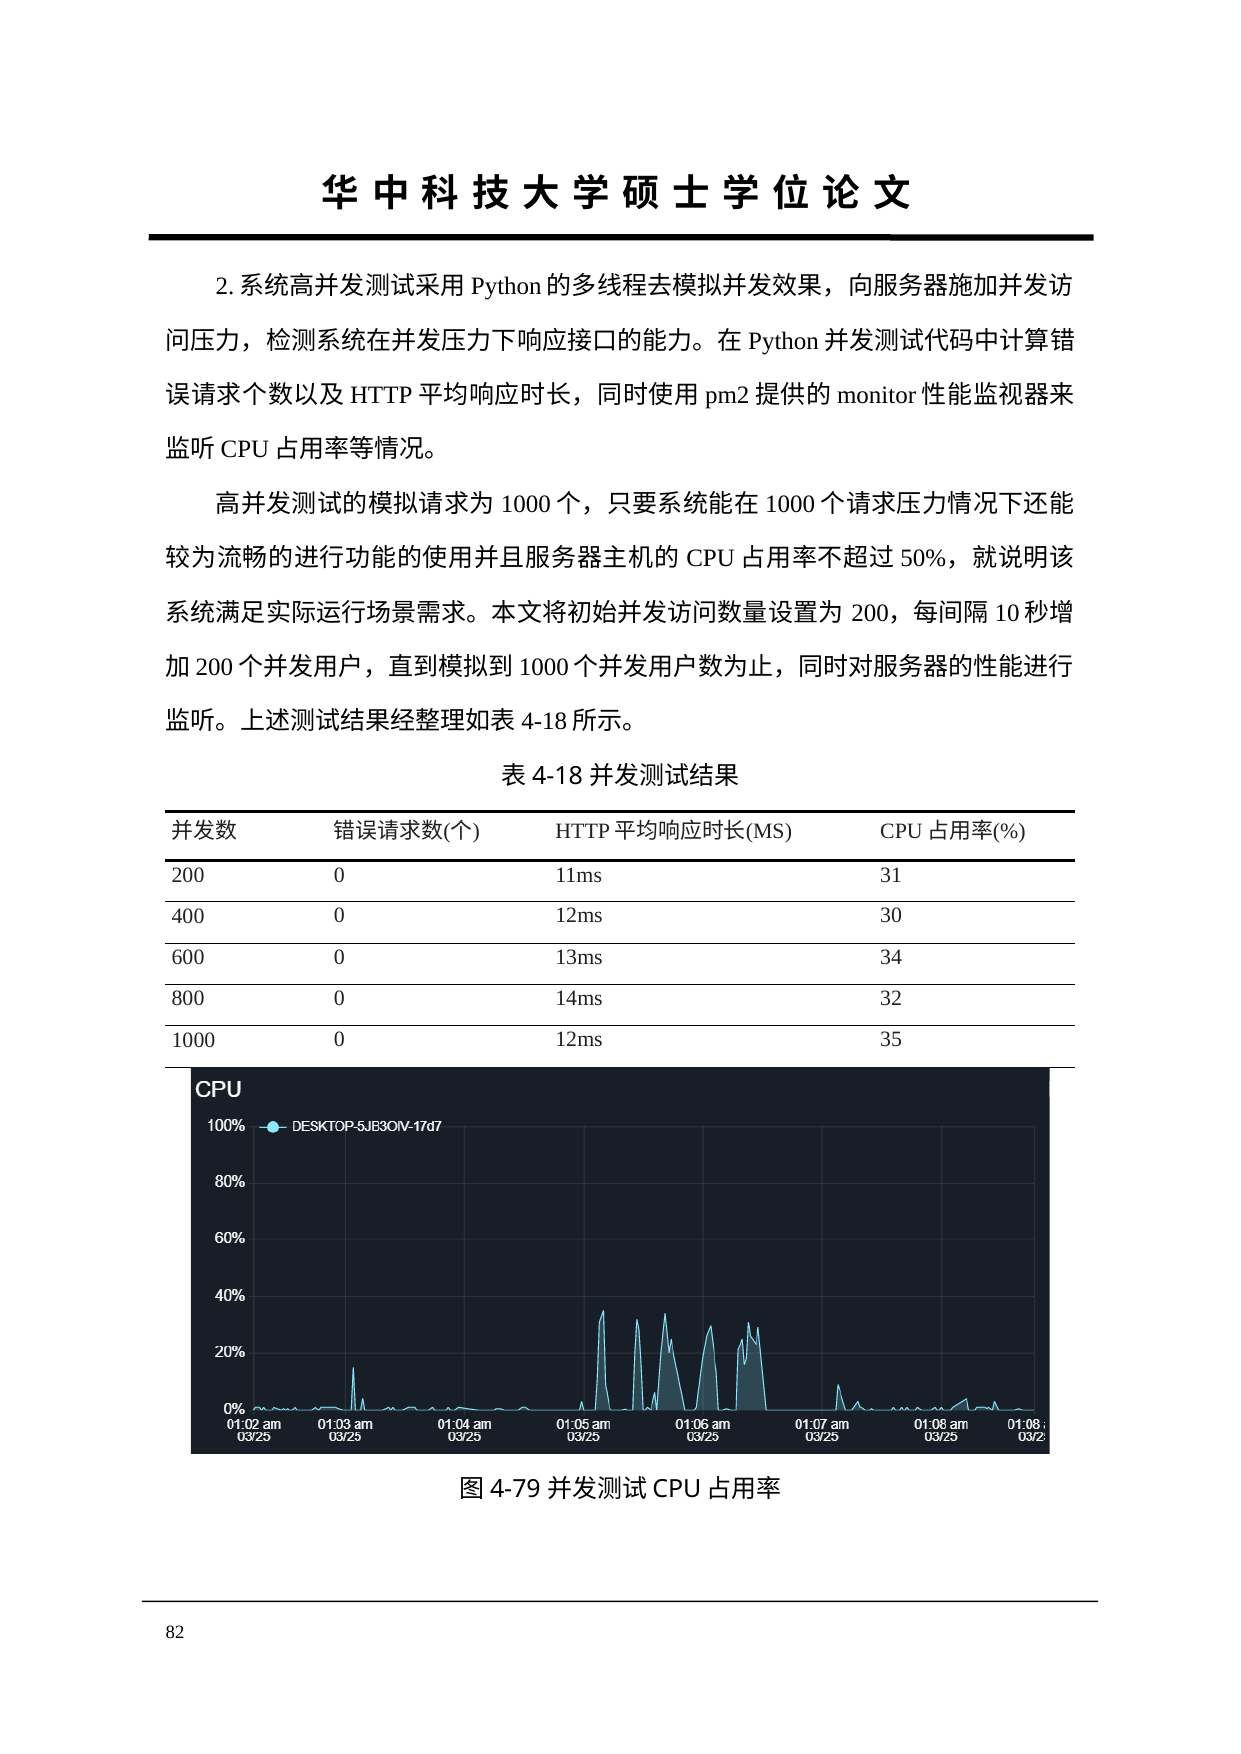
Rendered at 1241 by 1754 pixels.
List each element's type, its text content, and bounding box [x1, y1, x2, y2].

table_cell 32 [874, 985, 1075, 1025]
table_cell 13ms [549, 944, 874, 984]
table_cell 12ms [549, 902, 874, 943]
table_cell 800 [165, 985, 328, 1025]
table_cell 0 [328, 1026, 549, 1067]
table_header CPU占用率(%) [874, 813, 1075, 859]
table_header 错误请求数(个) [328, 813, 549, 859]
table_cell 31 [874, 862, 1075, 901]
table_cell 200 [165, 862, 328, 901]
table_cell 1000 [165, 1026, 328, 1067]
table_cell 35 [874, 1026, 1075, 1067]
table_cell 11ms [549, 862, 874, 901]
table_header 并发数 [165, 813, 328, 859]
table_cell 0 [328, 902, 549, 943]
table_cell 0 [328, 985, 549, 1025]
table_header HTTP平均响应时长(MS) [549, 813, 874, 859]
table_cell 600 [165, 944, 328, 984]
table_cell 14ms [549, 985, 874, 1025]
table_cell 0 [328, 862, 549, 901]
table_cell 12ms [549, 1026, 874, 1067]
table_cell 34 [874, 944, 1075, 984]
picture [190, 1067, 1050, 1454]
table_cell 400 [165, 902, 328, 943]
table_cell 30 [874, 902, 1075, 943]
table_cell 0 [328, 944, 549, 984]
list 系统高并发测试采用Python的多线程去模拟并发效果，向服务器施加并发访问压力，检测系统在并发压力下响应接口的能力。在Python并发测试代码中计算错误请求个数以及HTTP平均响应时长，同时使用pm2提供的monitor性能监视器来监听CPU占用率等情况。 [165, 266, 1075, 465]
